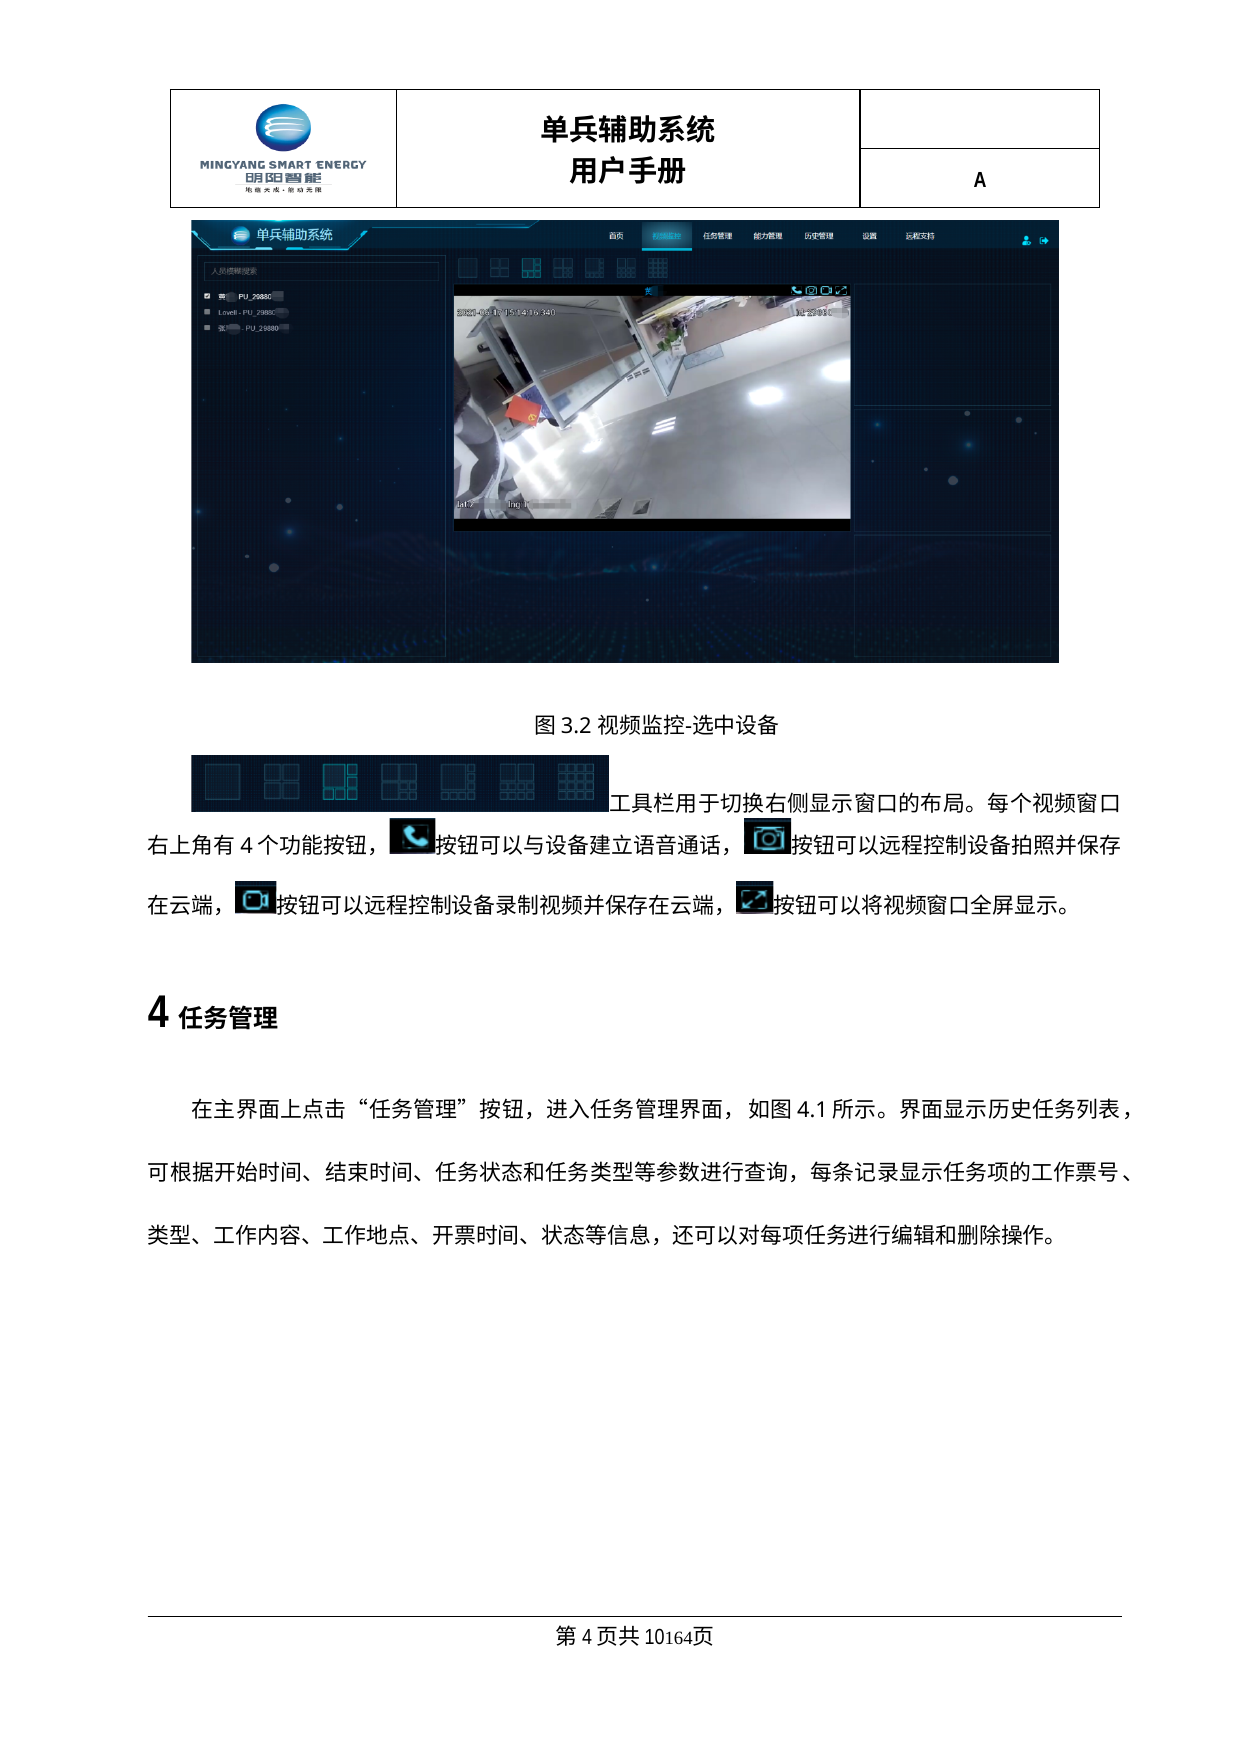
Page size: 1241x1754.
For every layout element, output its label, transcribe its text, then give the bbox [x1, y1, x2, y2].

picture [191, 220, 1059, 663]
text 工具栏用于切换右侧显示窗口的布局。每个视频窗口右上角有4个功能按钮，按钮可以与设备建立语音通话，按钮可以远程控制设备拍照并保存在云端，按钮可以远程控制设备录制视频并保存在云端，按钮可以将视频窗口全屏显示。 [148, 755, 1122, 944]
subtitle 4任务管理 [148, 979, 1122, 1042]
text 在主界面上点击“任务管理”按钮，进入任务管理界面，如图4.1所示。界面显示历史任务列表，可根据开始时间、结束时间、任务状态和任务类型等参数进行查询，每条记录显示任务项的工作票号、类型、工作内容、工作地点、开票时间、状态等信息，还可以对每项任务进行编辑和删除操作。 [148, 1077, 1122, 1266]
picture [235, 881, 277, 914]
text 图3.2 视频监控-选中设备 [148, 692, 1122, 755]
picture [191, 755, 609, 812]
picture [736, 881, 774, 914]
picture [389, 818, 436, 854]
picture [198, 103, 369, 193]
picture [744, 818, 792, 854]
